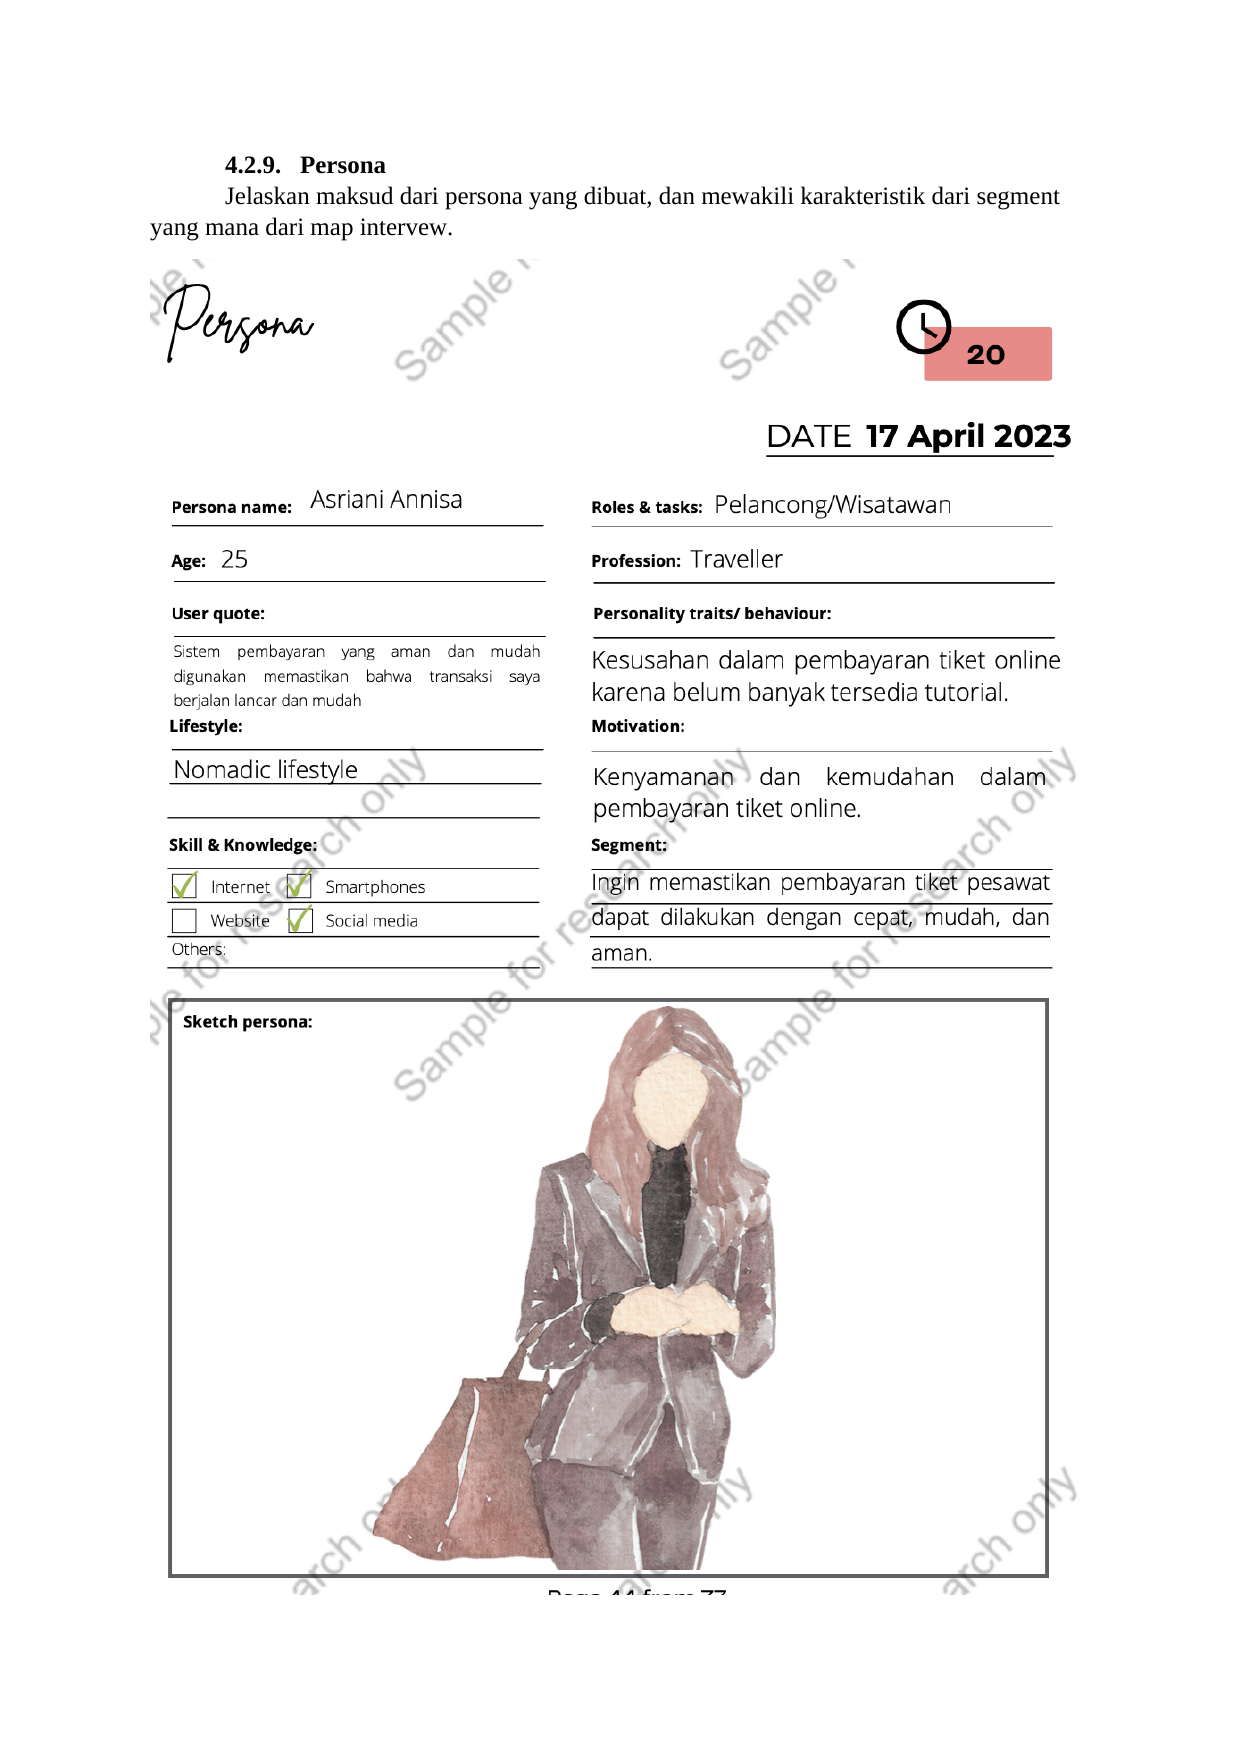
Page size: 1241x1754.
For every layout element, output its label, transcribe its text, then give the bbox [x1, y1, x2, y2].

text Jelaskan maksud dari persona yang dibuat, dan mewakili karakteristik dari segment yang mana dari map intervew. [150, 181, 1090, 241]
subtitle Persona [225, 150, 1090, 179]
picture [150, 259, 1091, 1595]
